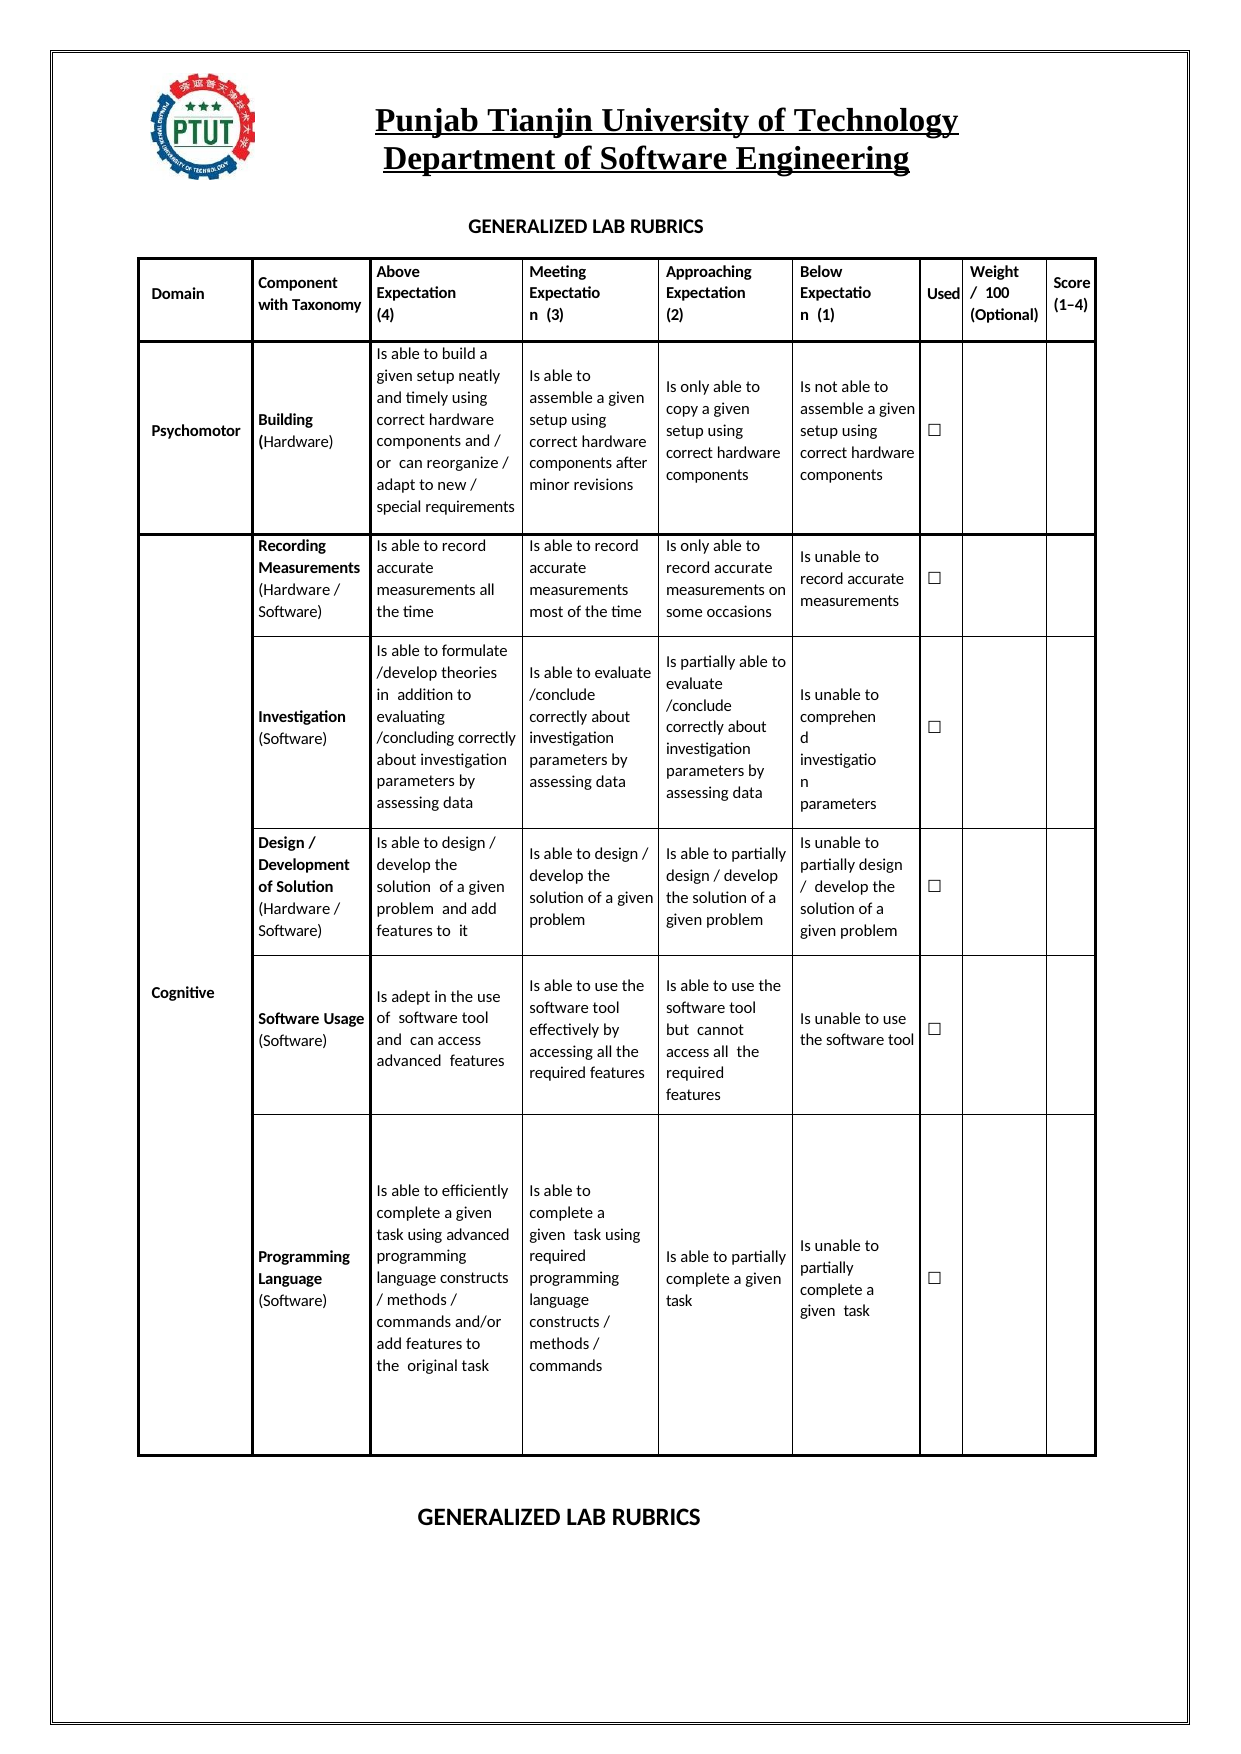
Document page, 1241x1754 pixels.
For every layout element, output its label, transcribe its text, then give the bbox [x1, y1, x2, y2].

table_cell Is unable to comprehend investigation parameters [793, 637, 919, 828]
table_cell ☐ [921, 956, 962, 1113]
table_cell ☐ [921, 1115, 962, 1454]
table_cell [963, 956, 1046, 1113]
table_header Weight / 100 (Optional) [963, 260, 1046, 340]
table_header Approaching Expectation (2) [659, 260, 792, 340]
table_cell [963, 1115, 1046, 1454]
table_header Below Expectation (1) [793, 260, 919, 340]
table_cell Is partially able to evaluate /conclude correctly about investigation parameters by assessing data [659, 637, 792, 828]
table_cell Is able to use the software tool but cannot access all the required features [659, 956, 792, 1113]
table_cell Design / Development of Solution (Hardware / Software) [254, 829, 369, 955]
table_cell [1047, 956, 1094, 1113]
table_cell Is able to complete a given task using required programming language constructs / methods / commands [523, 1115, 658, 1454]
table_cell Is able to record accurate measurements all the time [372, 536, 522, 636]
table_cell Is unable to record accurate measurements [793, 536, 919, 636]
text GENERALIZED LAB RUBRICS [133, 1501, 701, 1532]
table_header Meeting Expectation (3) [523, 260, 658, 340]
table_header Score (1–4) [1047, 260, 1094, 340]
table_cell Is able to assemble a given setup using correct hardware components after minor revisions [523, 343, 658, 532]
table_cell Is adept in the use of software tool and can access advanced features [372, 956, 522, 1113]
table_header Above Expectation (4) [372, 260, 522, 340]
table_cell Is able to partially design / develop the solution of a given problem [659, 829, 792, 955]
table_cell [963, 536, 1046, 636]
table_cell Cognitive [140, 536, 251, 1454]
table_cell Is able to design / develop the solution of a given problem [523, 829, 658, 955]
table_cell [1047, 829, 1094, 955]
table_cell ☐ [921, 536, 962, 636]
table_cell Is able to efficiently complete a given task using advanced programming language constructs / methods / commands and/or add features to the original task [372, 1115, 522, 1454]
text GENERALIZED LAB RUBRICS [133, 213, 704, 239]
table_cell [1047, 343, 1094, 532]
table_cell [1047, 536, 1094, 636]
table_cell Is able to build a given setup neatly and timely using correct hardware components and / or can reorganize / adapt to new / special requirements [372, 343, 522, 532]
table_cell Investigation (Software) [254, 637, 369, 828]
table_cell Is only able to record accurate measurements on some occasions [659, 536, 792, 636]
table_cell Is unable to partially complete a given task [793, 1115, 919, 1454]
table_header Component with Taxonomy [254, 260, 369, 340]
table_cell Is unable to use the software tool [793, 956, 919, 1113]
table_cell Is able to formulate /develop theories in addition to evaluating /concluding correctly about investigation parameters by assessing data [372, 637, 522, 828]
table_cell Is able to partially complete a given task [659, 1115, 792, 1454]
table_cell [1047, 1115, 1094, 1454]
table_cell Recording Measurements (Hardware / Software) [254, 536, 369, 636]
table_cell Programming Language (Software) [254, 1115, 369, 1454]
table_cell Is able to record accurate measurements most of the time [523, 536, 658, 636]
table_cell Is able to evaluate /conclude correctly about investigation parameters by assessing data [523, 637, 658, 828]
table_header Used [921, 260, 962, 340]
table_cell ☐ [921, 343, 962, 532]
table_cell Building (Hardware) [254, 343, 369, 532]
table_cell [963, 637, 1046, 828]
table_cell Software Usage (Software) [254, 956, 369, 1113]
table_cell ☐ [921, 637, 962, 828]
table_cell ☐ [921, 829, 962, 955]
table_cell Is not able to assemble a given setup using correct hardware components [793, 343, 919, 532]
table_cell [963, 343, 1046, 532]
table_cell [1047, 637, 1094, 828]
table_cell Psychomotor [140, 343, 251, 532]
table_cell Is only able to copy a given setup using correct hardware components [659, 343, 792, 532]
table_cell Is able to use the software tool effectively by accessing all the required features [523, 956, 658, 1113]
table_header Domain [140, 260, 251, 340]
table_cell Is unable to partially design / develop the solution of a given problem [793, 829, 919, 955]
table_cell [963, 829, 1046, 955]
table_cell Is able to design / develop the solution of a given problem and add features to it [372, 829, 522, 955]
picture [150, 73, 255, 180]
